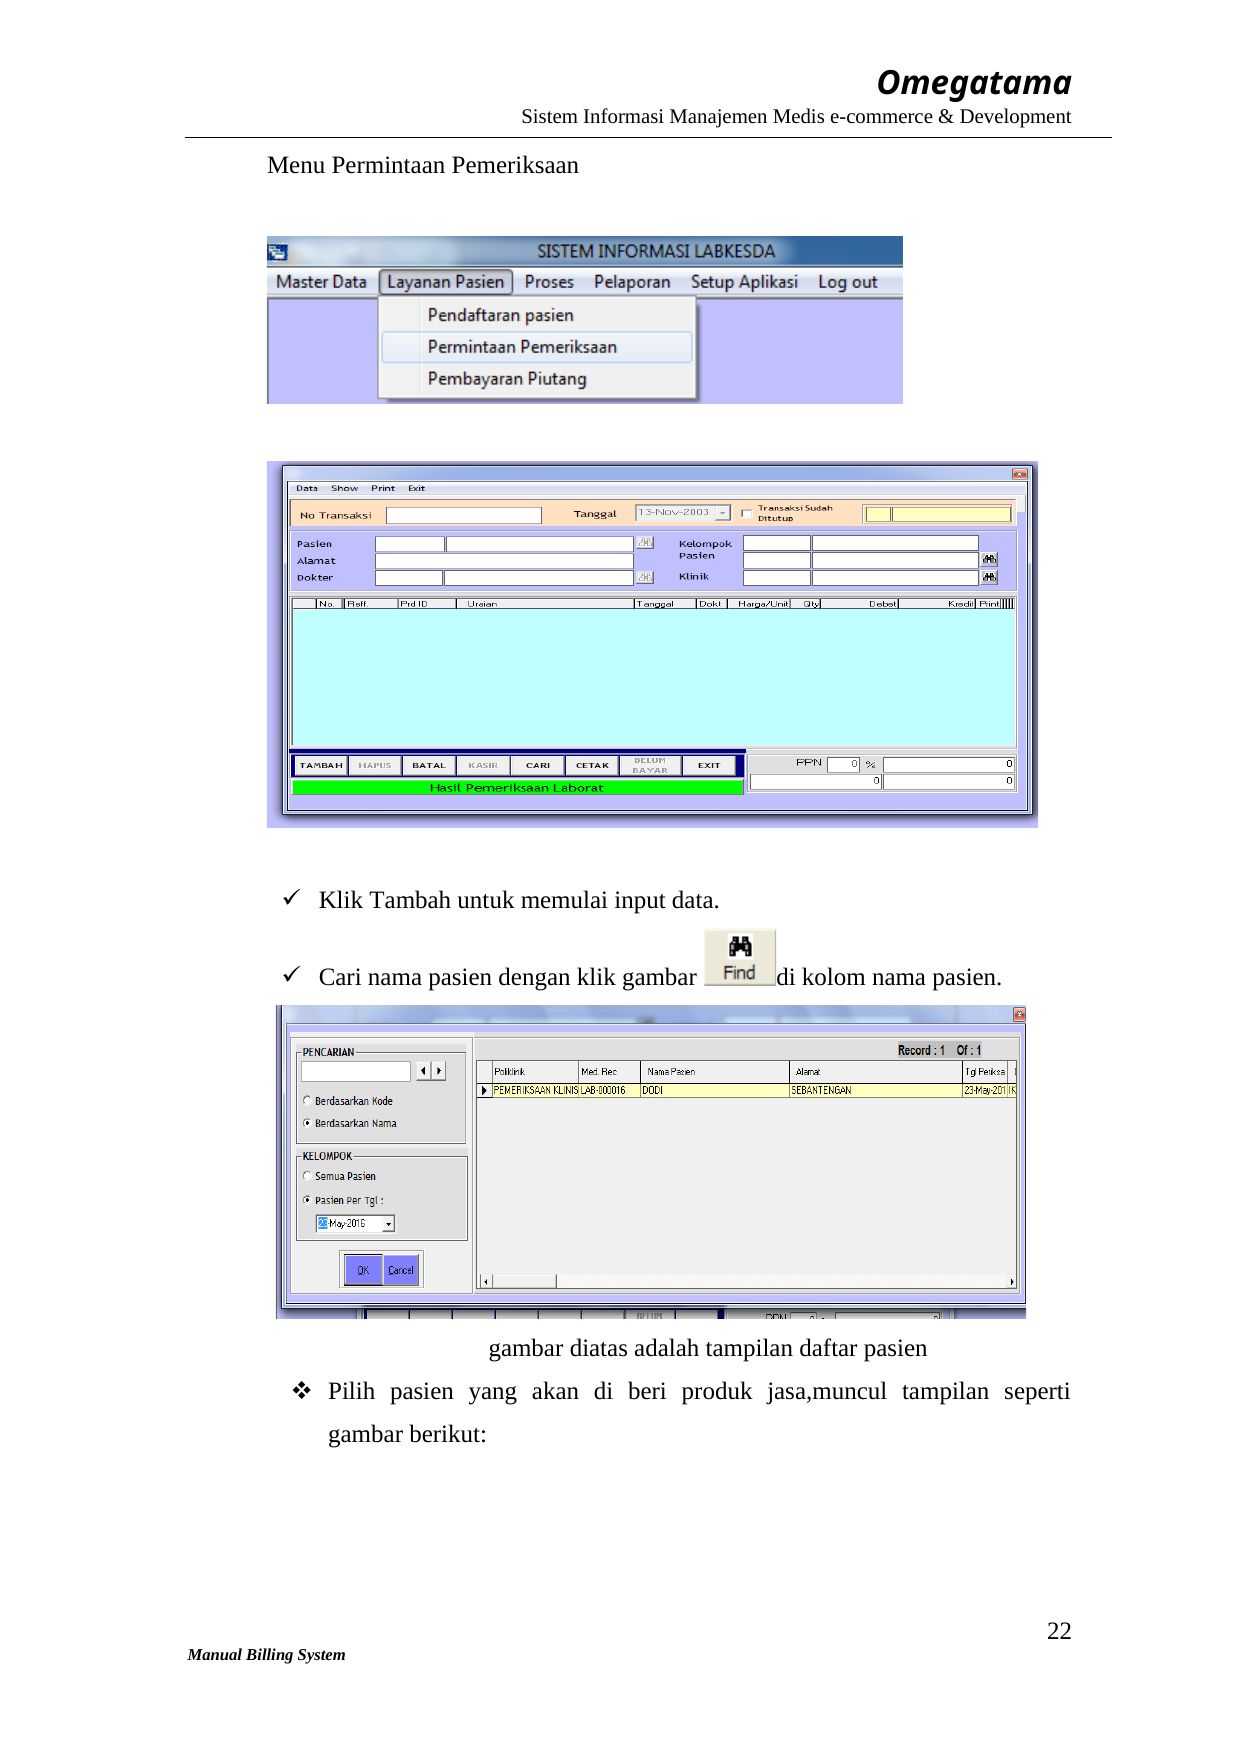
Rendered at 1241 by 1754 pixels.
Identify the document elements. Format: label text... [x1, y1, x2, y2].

text Menu Permintaan Pemeriksaan [267, 150, 1072, 179]
picture [266, 461, 1039, 828]
list Cari nama pasien dengan klik gambar di kolom nama pasien. [281, 928, 1072, 991]
list Pilih pasien yang akan di beri produk jasa,muncul tampilan seperti gambar berikut: [290, 1376, 1072, 1448]
text gambar diatas adalah tampilan daftar pasien [337, 1333, 1072, 1362]
picture [266, 236, 903, 404]
picture [703, 928, 777, 986]
picture [275, 1005, 1027, 1319]
list Klik Tambah untuk memulai input data. [281, 885, 1072, 914]
